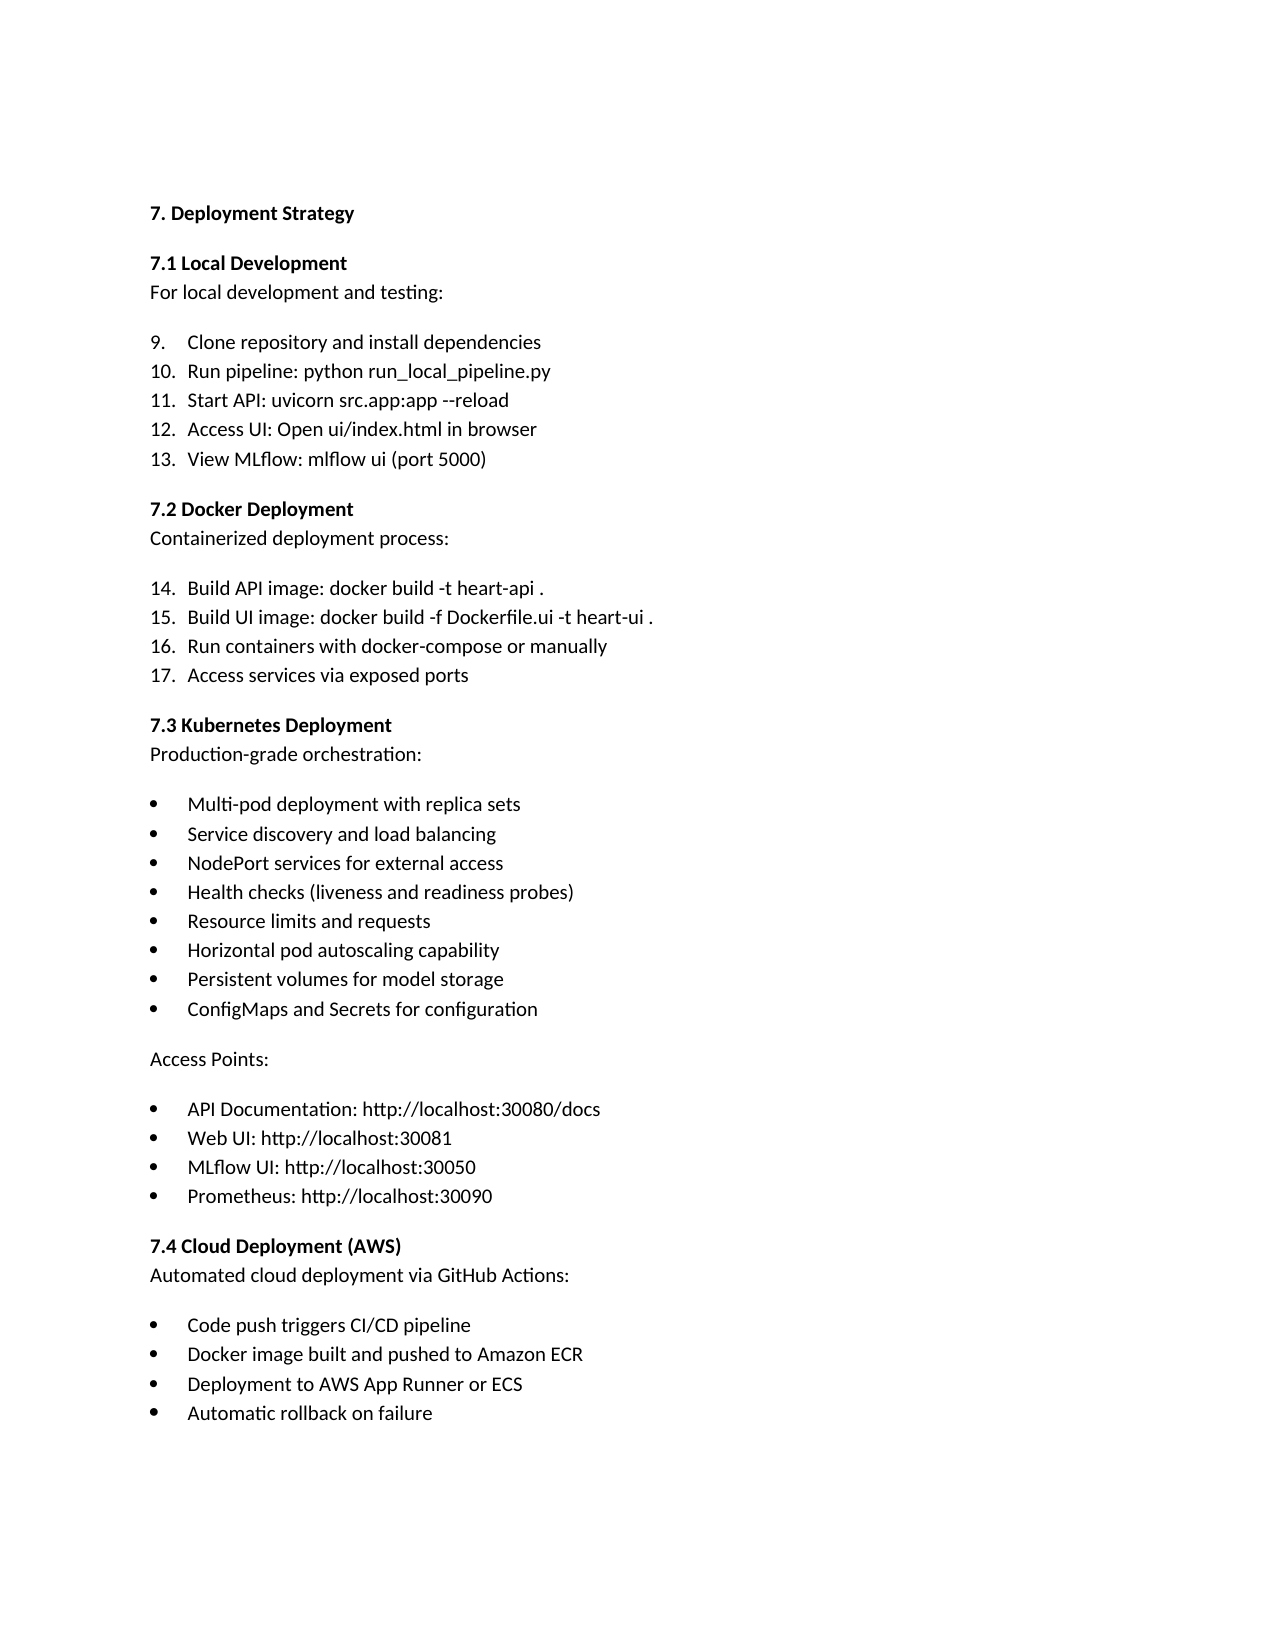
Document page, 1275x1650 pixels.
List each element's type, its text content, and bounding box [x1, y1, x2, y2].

list Prometheus: http://localhost:30090 [150, 1183, 1125, 1209]
list API Documentation: http://localhost:30080/docs [150, 1096, 1125, 1121]
text Automated cloud deployment via GitHub Actions: [150, 1262, 1125, 1288]
list Automatic rollback on failure [150, 1400, 1125, 1425]
list Build UI image: docker build -f Dockerfile.ui -t heart-ui . [150, 604, 1125, 629]
list Code push triggers CI/CD pipeline [150, 1312, 1125, 1338]
subtitle 7.1 Local Development [150, 250, 1125, 275]
list Persistent volumes for model storage [150, 967, 1125, 992]
text For local development and testing: [150, 279, 1125, 304]
list Access services via exposed ports [150, 662, 1125, 688]
subtitle 7.4 Cloud Deployment (AWS) [150, 1233, 1125, 1259]
list NodePort services for external access [150, 850, 1125, 875]
list Deployment to AWS App Runner or ECS [150, 1371, 1125, 1396]
subtitle 7. Deployment Strategy [150, 200, 1125, 225]
list Web UI: http://localhost:30081 [150, 1125, 1125, 1150]
subtitle 7.3 Kubernetes Deployment [150, 712, 1125, 738]
list MLflow UI: http://localhost:30050 [150, 1154, 1125, 1179]
list Run pipeline: python run_local_pipeline.py [150, 358, 1125, 384]
list View MLflow: mlflow ui (port 5000) [150, 446, 1125, 471]
list Access UI: Open ui/index.html in browser [150, 417, 1125, 442]
list ConfigMaps and Secrets for configuration [150, 996, 1125, 1021]
list Start API: uvicorn src.app:app --reload [150, 387, 1125, 413]
list Resource limits and requests [150, 908, 1125, 934]
list Service discovery and load balancing [150, 821, 1125, 846]
text Access Points: [150, 1046, 1125, 1071]
list Health checks (liveness and readiness probes) [150, 879, 1125, 904]
text Containerized deployment process: [150, 525, 1125, 550]
list Build API image: docker build -t heart-api . [150, 575, 1125, 600]
list Horizontal pod autoscaling capability [150, 937, 1125, 963]
list Multi-pod deployment with replica sets [150, 792, 1125, 817]
list Clone repository and install dependencies [150, 329, 1125, 354]
list Docker image built and pushed to Amazon ECR [150, 1342, 1125, 1367]
subtitle 7.2 Docker Deployment [150, 496, 1125, 521]
text Production-grade orchestration: [150, 742, 1125, 767]
list Run containers with docker-compose or manually [150, 633, 1125, 659]
